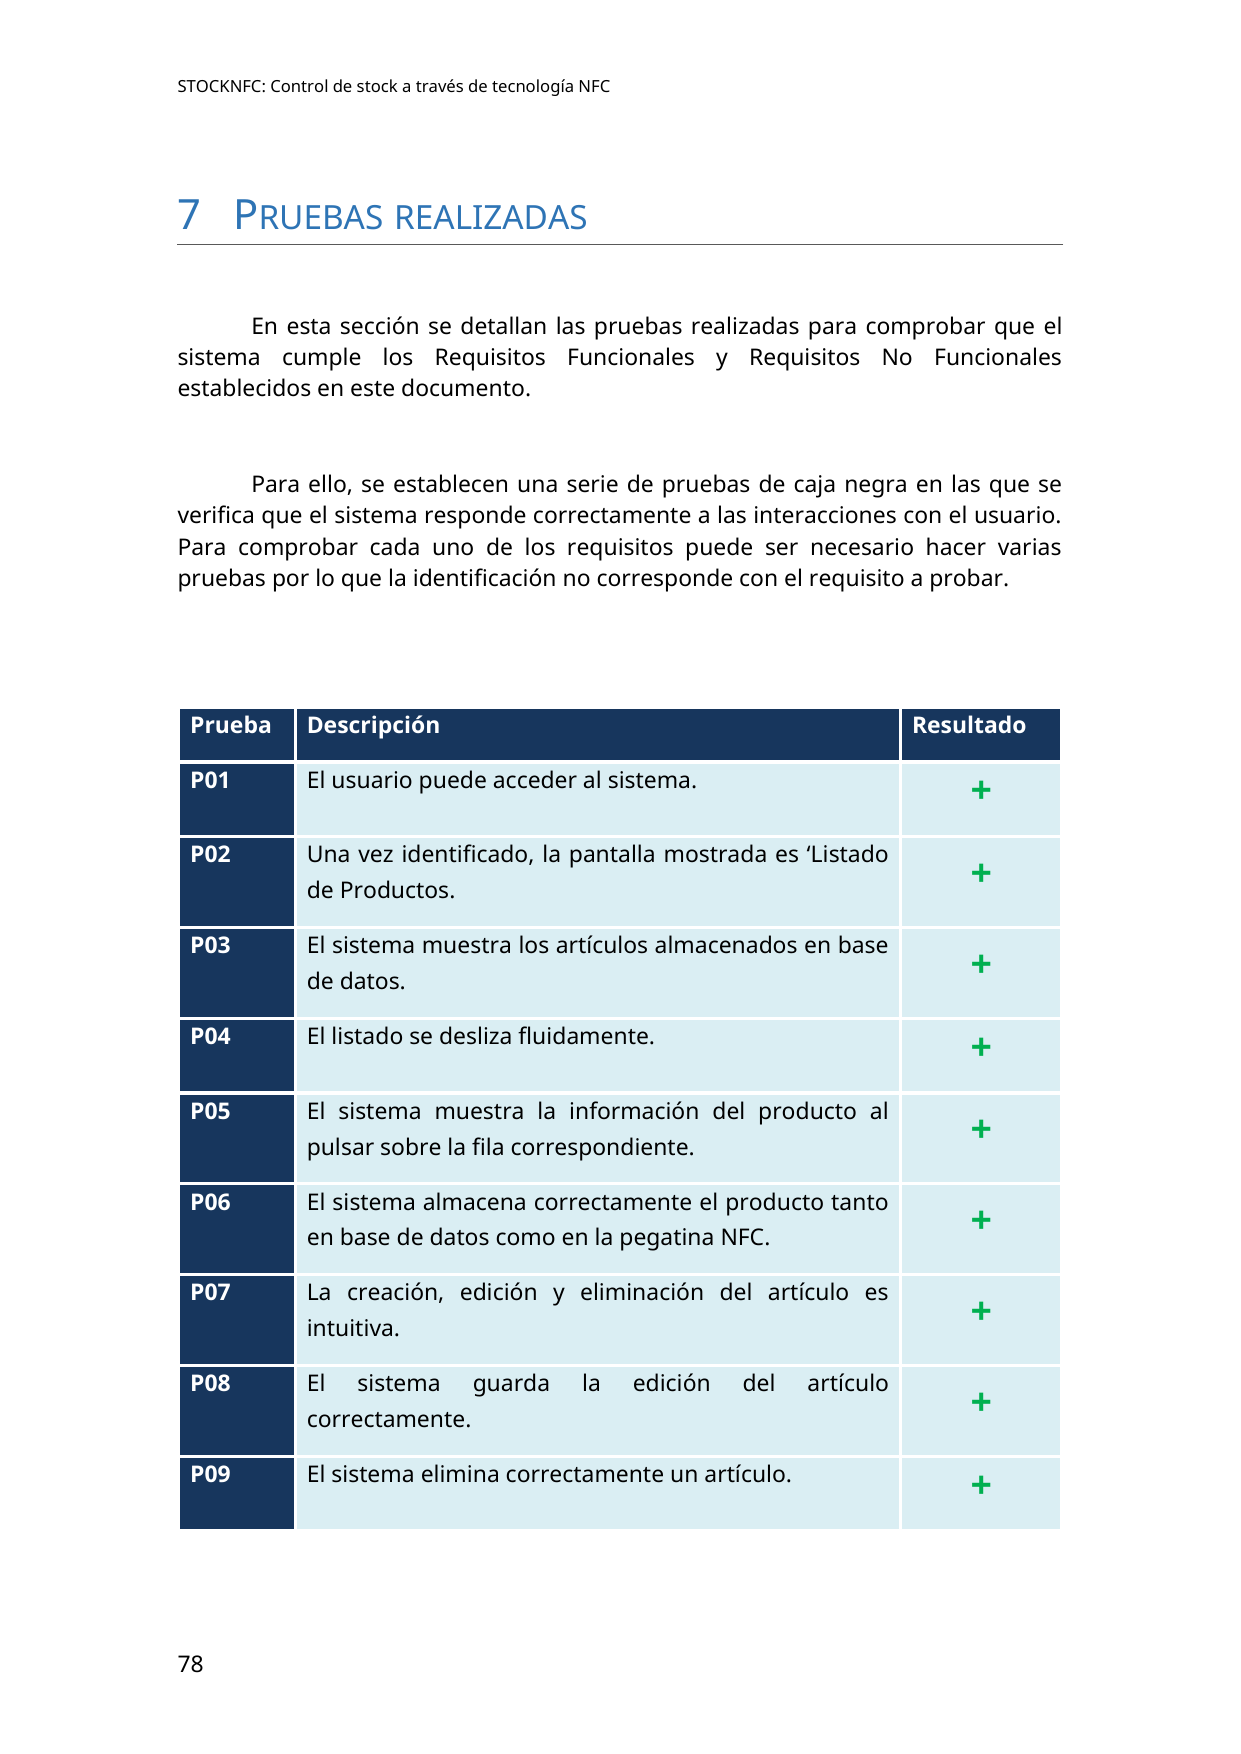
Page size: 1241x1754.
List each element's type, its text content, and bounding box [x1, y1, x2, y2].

subtitle Pruebas realizadas [177, 185, 1063, 244]
table_cell P08 [180, 1367, 294, 1455]
table_cell El usuario puede acceder al sistema. [297, 764, 899, 835]
table_header Prueba [180, 709, 294, 760]
table_cell + [902, 838, 1060, 926]
table_cell + [902, 1020, 1060, 1091]
text Para ello, se establecen una serie de pruebas de caja negra en las que se verifica que el sistema responde correctamente a las interacciones con el usuario. Para comprobar cada uno de los requisitos puede ser necesario hacer varias pruebas por lo que la identificación no corresponde con el requisito a probar. [177, 468, 1063, 593]
table_cell + [902, 929, 1060, 1017]
table_cell P07 [180, 1276, 294, 1364]
table_cell + [902, 1185, 1060, 1273]
table_cell El sistema muestra los artículos almacenados en base de datos. [297, 929, 899, 1017]
table_cell P03 [180, 929, 294, 1017]
table_cell El sistema guarda la edición del artículo correctamente. [297, 1367, 899, 1455]
table_cell P04 [180, 1020, 294, 1091]
text En esta sección se detallan las pruebas realizadas para comprobar que el sistema cumple los Requisitos Funcionales y Requisitos No Funcionales establecidos en este documento. [177, 310, 1063, 403]
table_cell La creación, edición y eliminación del artículo es intuitiva. [297, 1276, 899, 1364]
table_cell P06 [180, 1185, 294, 1273]
table_cell El listado se desliza fluidamente. [297, 1020, 899, 1091]
table_cell + [902, 1276, 1060, 1364]
table_header Resultado [902, 709, 1060, 760]
table_cell + [902, 764, 1060, 835]
table_cell P05 [180, 1095, 294, 1182]
table_header Descripción [297, 709, 899, 760]
table_cell P02 [180, 838, 294, 926]
table_cell + [902, 1095, 1060, 1182]
table_cell El sistema elimina correctamente un artículo. [297, 1458, 899, 1529]
table_cell El sistema almacena correctamente el producto tanto en base de datos como en la pegatina NFC. [297, 1185, 899, 1273]
table_cell P09 [180, 1458, 294, 1529]
table_cell + [902, 1458, 1060, 1529]
table_cell P01 [180, 764, 294, 835]
table_cell + [902, 1367, 1060, 1455]
table_cell El sistema muestra la información del producto al pulsar sobre la fila correspondiente. [297, 1095, 899, 1182]
table_cell Una vez identificado, la pantalla mostrada es ‘Listado de Productos. [297, 838, 899, 926]
